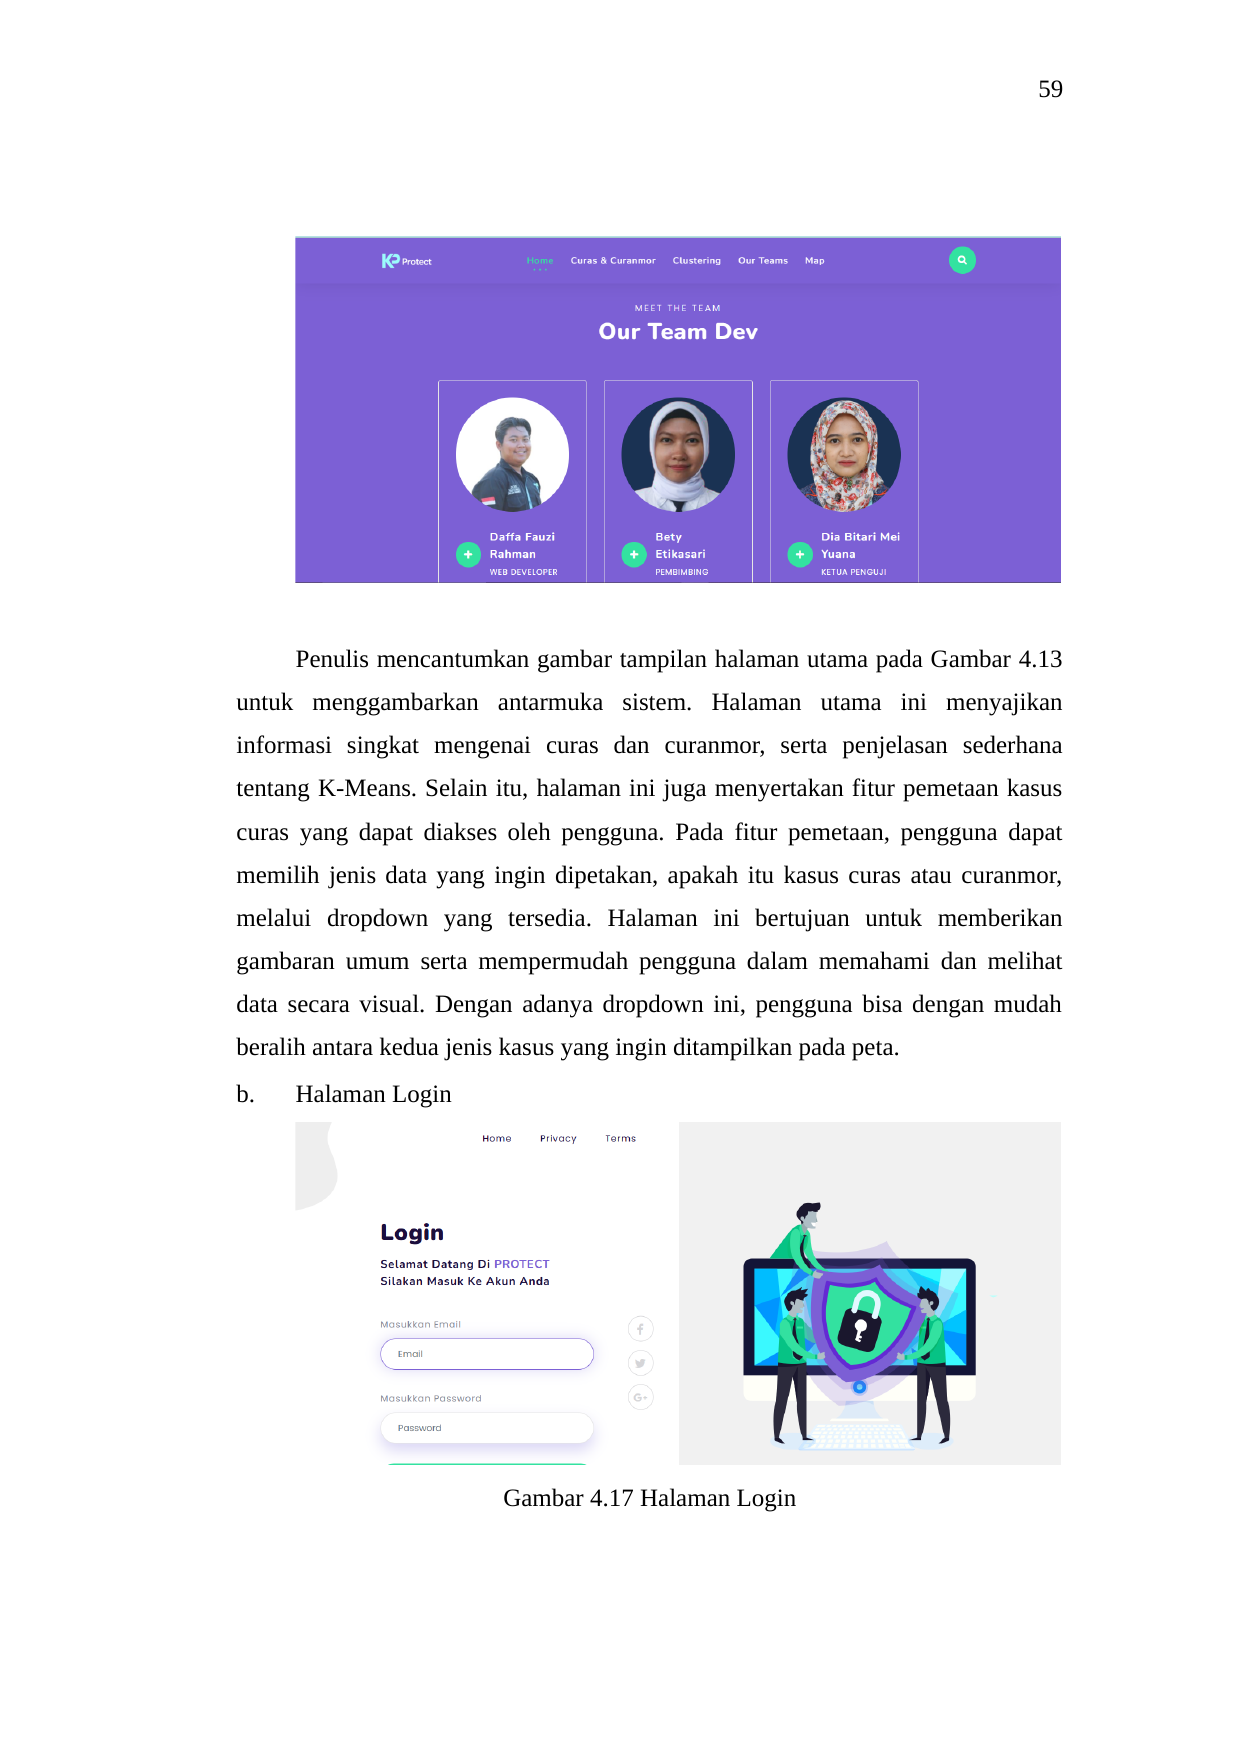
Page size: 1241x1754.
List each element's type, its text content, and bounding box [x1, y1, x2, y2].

list Halaman Login [236, 1079, 1063, 1108]
picture [295, 236, 1061, 583]
picture [295, 1122, 1061, 1465]
text Penulis mencantumkan gambar tampilan halaman utama pada Gambar 4.13 untuk menggambarkan antarmuka sistem. Halaman utama ini menyajikan informasi singkat mengenai curas dan curanmor, serta penjelasan sederhana tentang K-Means. Selain itu, halaman ini juga menyertakan fitur pemetaan kasus curas yang dapat diakses oleh pengguna. Pada fitur pemetaan, pengguna dapat memilih jenis data yang ingin dipetakan, apakah itu kasus curas atau curanmor, melalui dropdown yang tersedia. Halaman ini bertujuan untuk memberikan gambaran umum serta mempermudah pengguna dalam memahami dan melihat data secara visual. Dengan adanya dropdown ini, pengguna bisa dengan mudah beralih antara kedua jenis kasus yang ingin ditampilkan pada peta. [236, 644, 1063, 1061]
